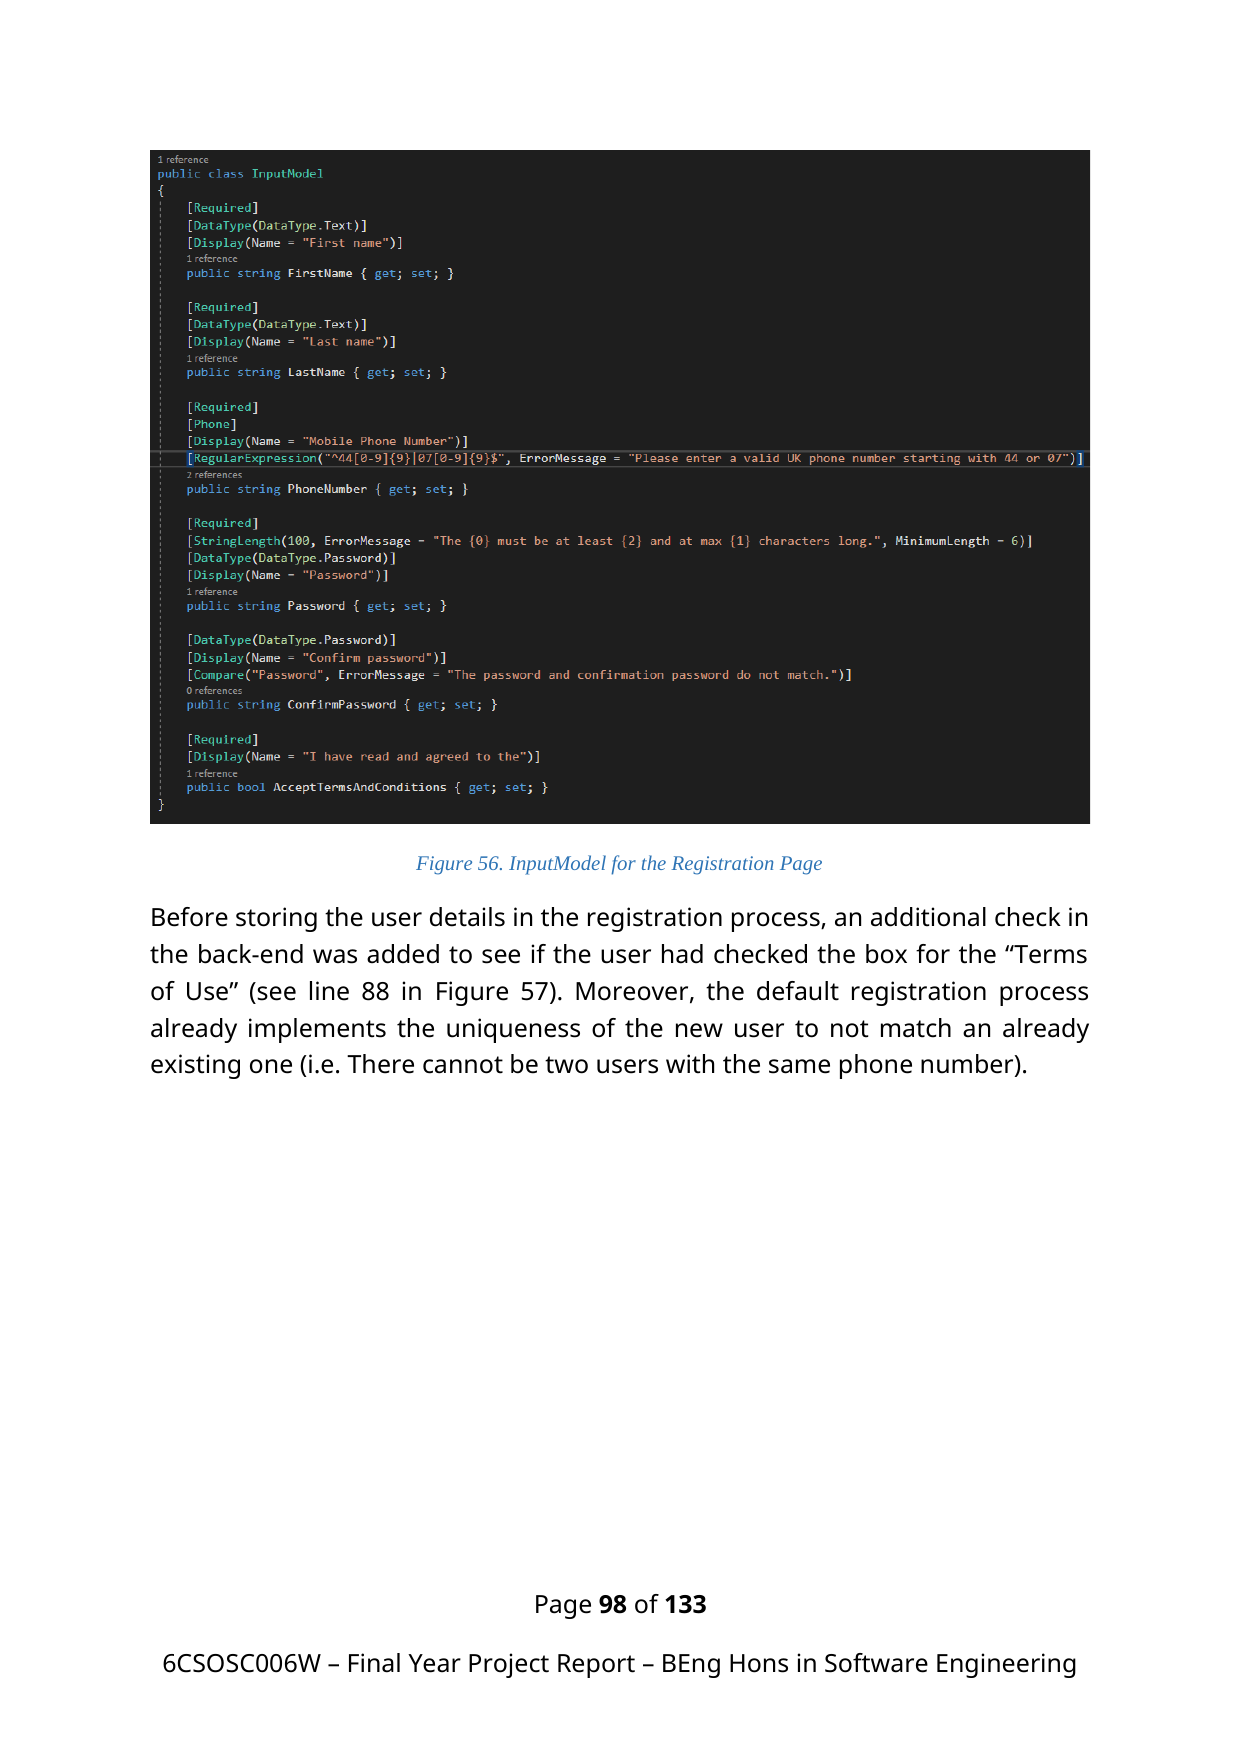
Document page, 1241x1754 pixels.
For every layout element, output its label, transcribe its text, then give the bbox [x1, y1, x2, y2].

text Figure 56. InputModel for the Registration Page [150, 851, 1090, 875]
text Before storing the user details in the registration process, an additional check in the back-end was added to see if the user had checked the box for the “Terms of Use” (see line 88 in Figure 57). Moreover, the default registration process already implements the uniqueness of the new user to not match an already existing one (i.e. There cannot be two users with the same phone number). [150, 900, 1090, 1081]
picture [150, 150, 1091, 824]
